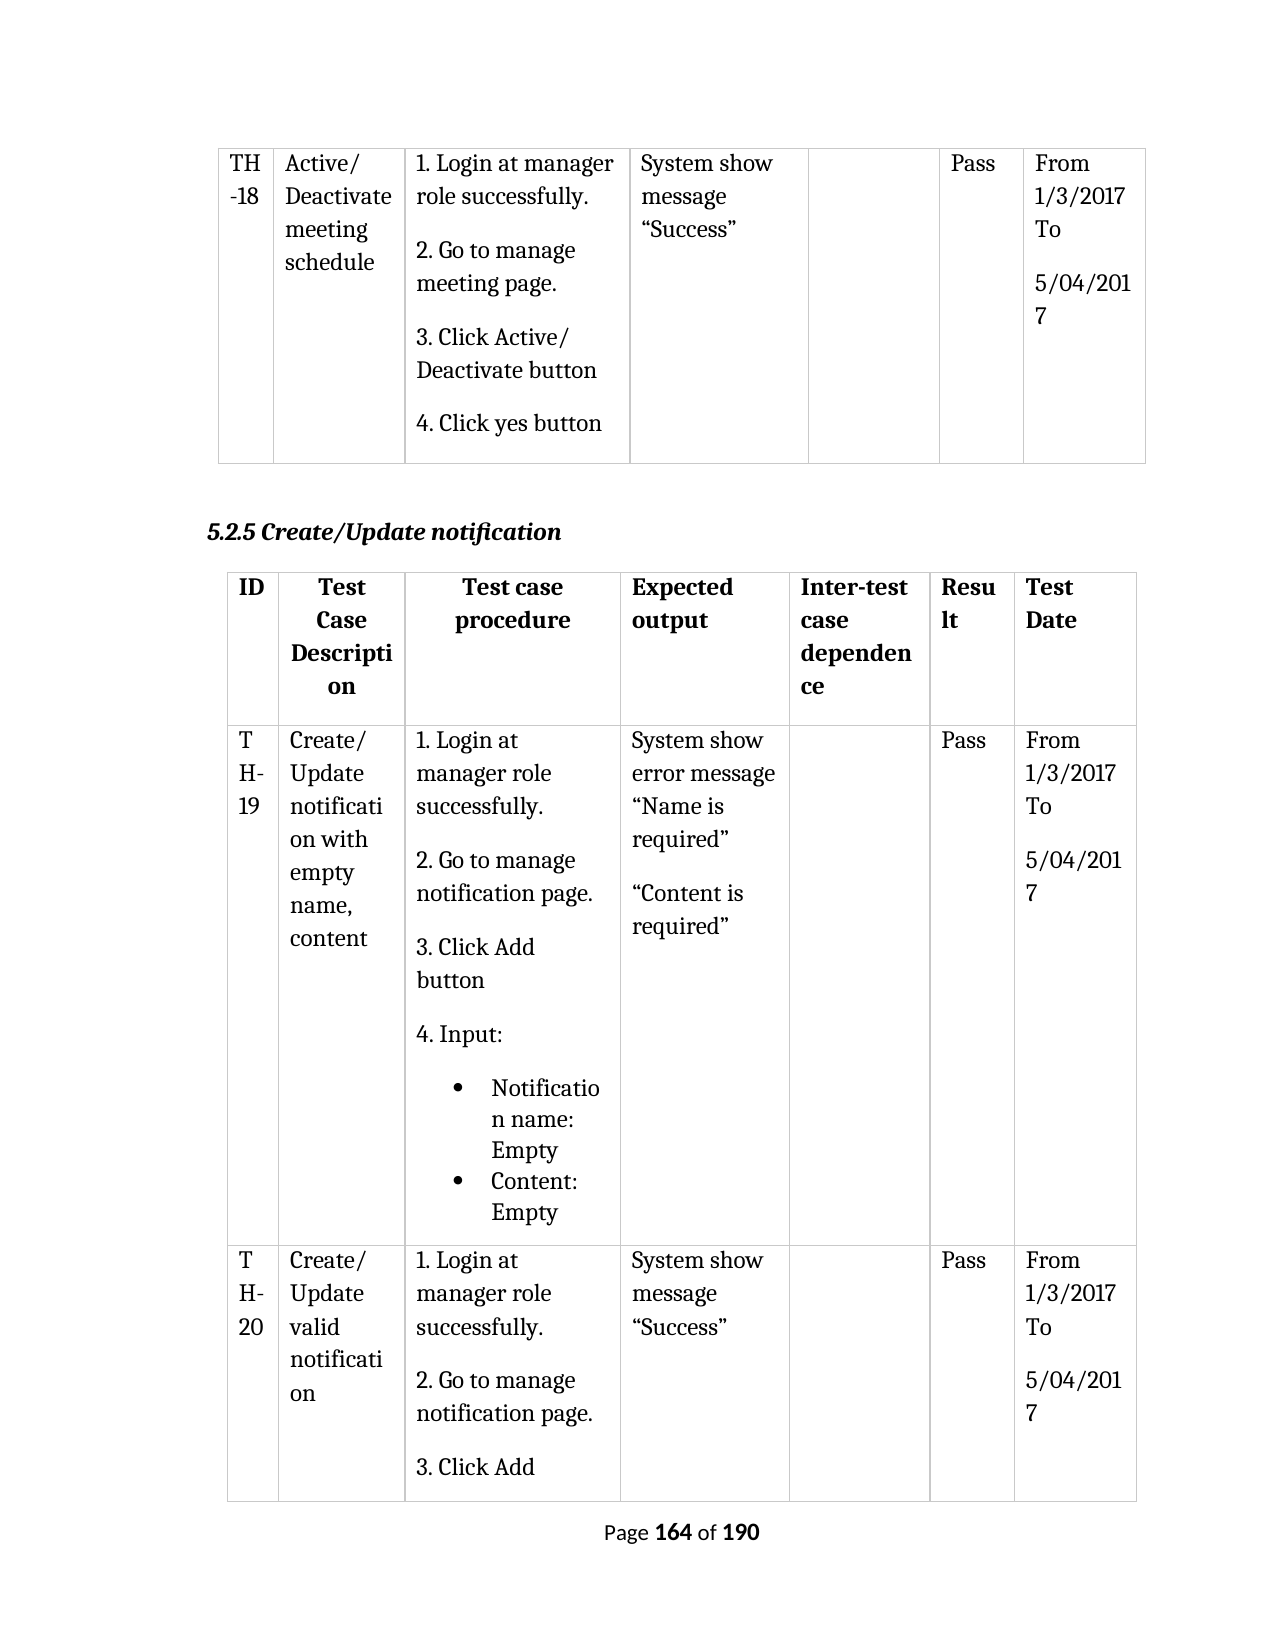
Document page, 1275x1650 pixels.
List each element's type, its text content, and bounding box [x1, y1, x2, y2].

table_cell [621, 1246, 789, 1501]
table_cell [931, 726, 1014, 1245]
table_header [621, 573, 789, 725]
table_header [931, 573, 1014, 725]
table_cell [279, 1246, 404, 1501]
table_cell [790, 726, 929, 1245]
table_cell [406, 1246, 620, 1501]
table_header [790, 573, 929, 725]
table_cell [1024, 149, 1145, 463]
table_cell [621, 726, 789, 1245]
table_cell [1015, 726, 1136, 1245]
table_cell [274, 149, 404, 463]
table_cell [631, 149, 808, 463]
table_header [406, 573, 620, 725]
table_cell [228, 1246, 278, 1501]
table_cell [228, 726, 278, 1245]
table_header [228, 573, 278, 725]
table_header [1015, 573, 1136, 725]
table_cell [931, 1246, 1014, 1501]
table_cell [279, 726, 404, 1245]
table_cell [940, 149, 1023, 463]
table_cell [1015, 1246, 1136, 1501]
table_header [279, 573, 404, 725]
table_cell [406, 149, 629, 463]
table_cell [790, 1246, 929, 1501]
text 5.2.5 Create/Update notification [207, 518, 1157, 546]
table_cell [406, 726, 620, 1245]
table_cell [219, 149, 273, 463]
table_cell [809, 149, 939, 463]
